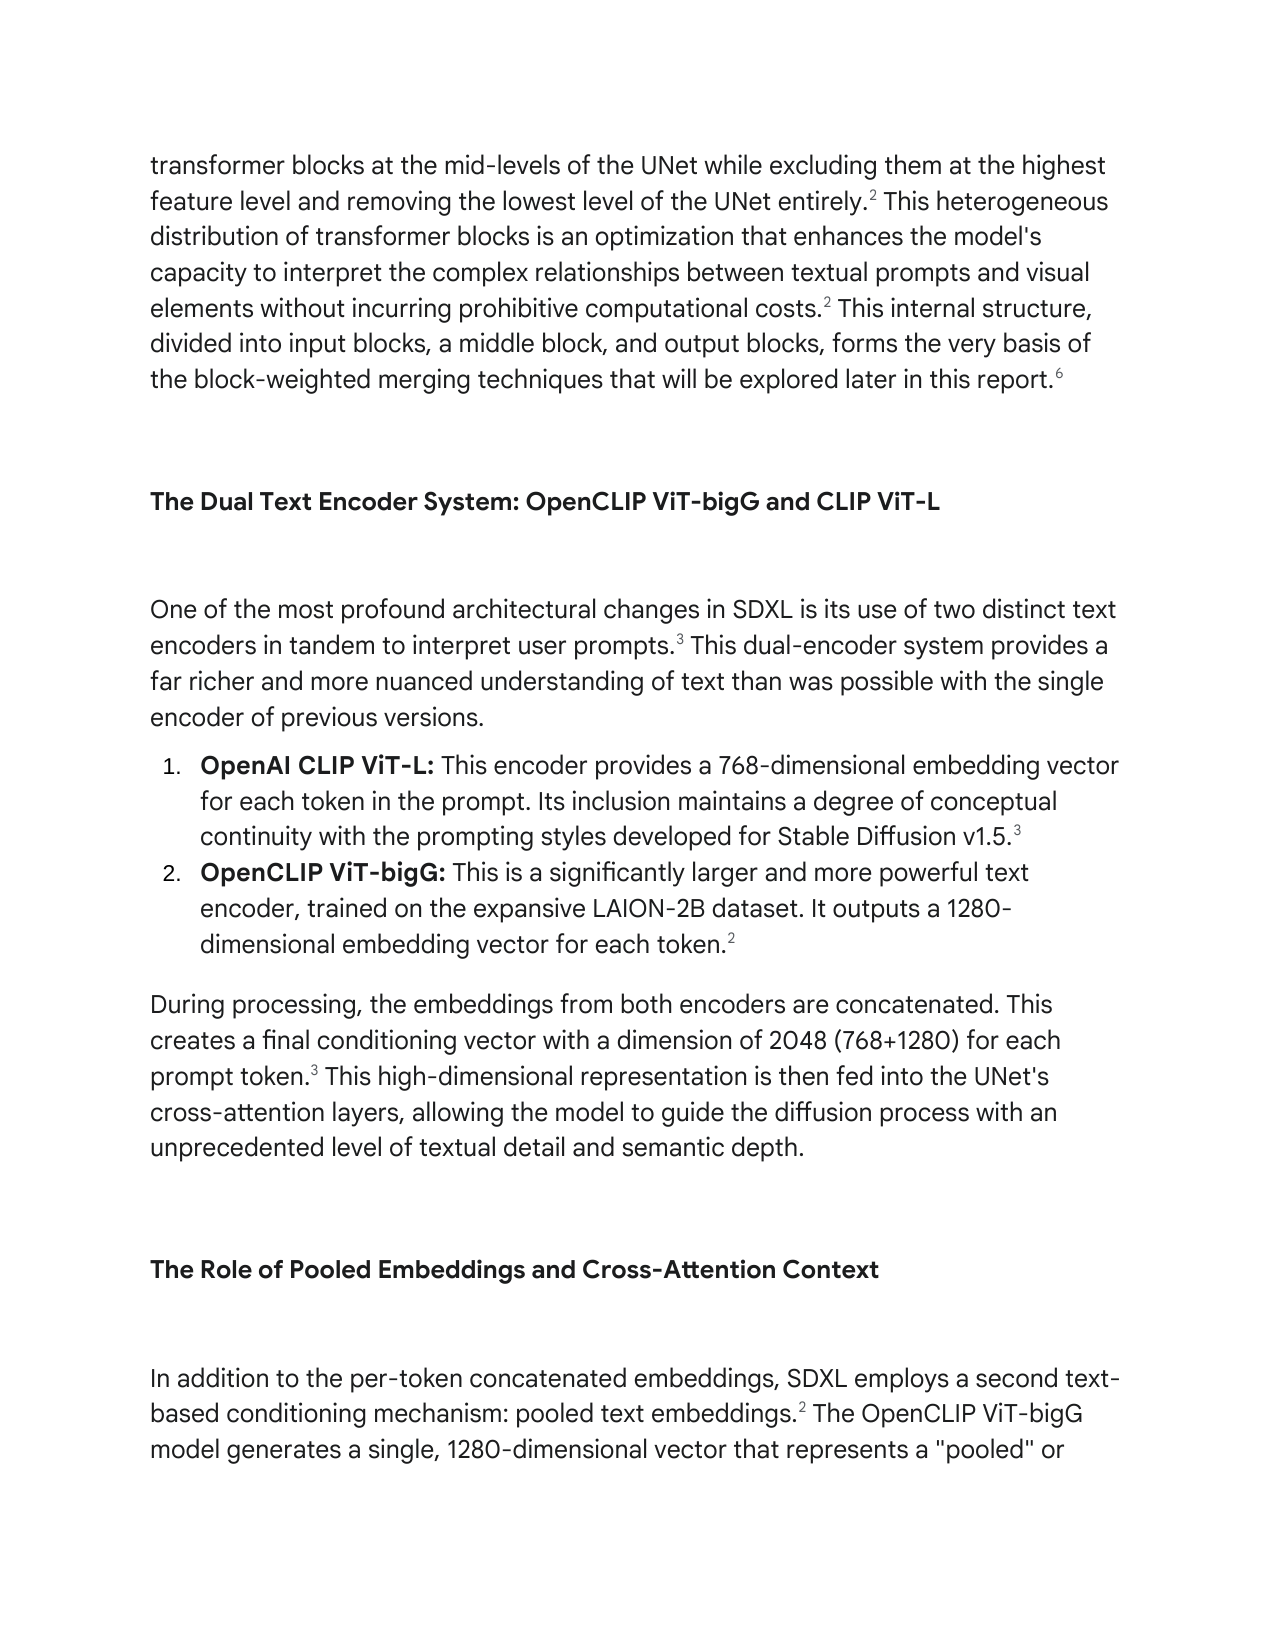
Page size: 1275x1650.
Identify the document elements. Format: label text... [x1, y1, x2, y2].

list OpenAI CLIP ViT-L: This encoder provides a 768-dimensional embedding vector for each token in the prompt. Its inclusion maintains a degree of conceptual continuity with the prompting styles developed for Stable Diffusion v1.5.3 [162, 750, 1125, 853]
list OpenCLIP ViT-bigG: This is a significantly larger and more powerful text encoder, trained on the expansive LAION-2B dataset. It outputs a 1280-dimensional embedding vector for each token.2 [162, 857, 1125, 960]
subtitle The Dual Text Encoder System: OpenCLIP ViT-bigG and CLIP ViT-L [150, 486, 1125, 517]
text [150, 150, 1125, 396]
text One of the most profound architectural changes in SDXL is its use of two distinct text encoders in tandem to interpret user prompts.3 This dual-encoder system provides a far richer and more nuanced understanding of text than was possible with the single encoder of previous versions. [150, 595, 1125, 733]
subtitle The Role of Pooled Embeddings and Cross-Attention Context [150, 1254, 1125, 1285]
text During processing, the embeddings from both encoders are concatenated. This creates a final conditioning vector with a dimension of 2048 (768+1280) for each prompt token.3 This high-dimensional representation is then fed into the UNet's cross-attention layers, allowing the model to guide the diffusion process with an unprecedented level of textual detail and semantic depth. [150, 989, 1125, 1164]
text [150, 1363, 1125, 1466]
